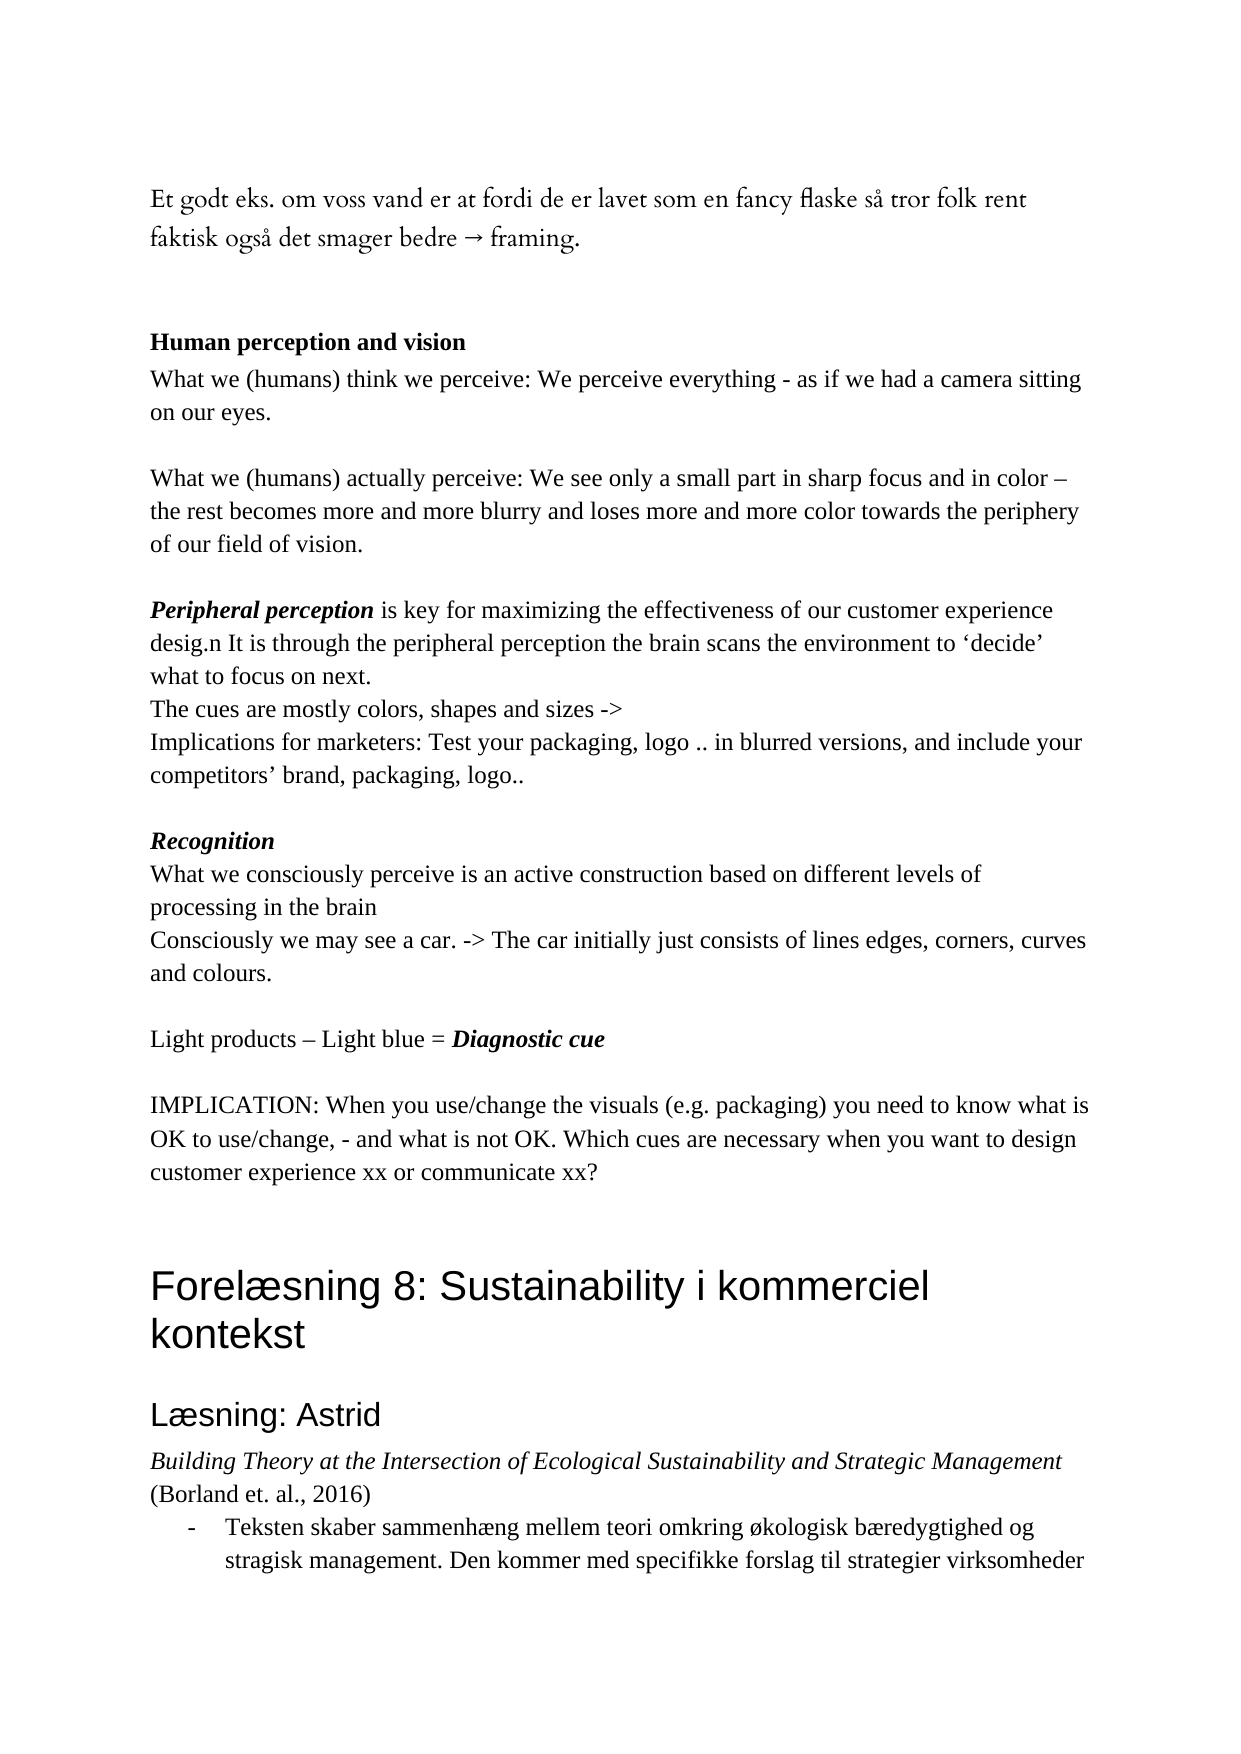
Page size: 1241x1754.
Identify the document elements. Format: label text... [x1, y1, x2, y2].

text Consciously we may see a car. -> The car initially just consists of lines edges, corners, curves and colours. [150, 926, 1090, 987]
text What we consciously perceive is an active construction based on different levels of processing in the brain [150, 859, 1090, 921]
text What we (humans) actually perceive: We see only a small part in sharp focus and in color – the rest becomes more and more blurry and loses more and more color towards the periphery of our field of vision. [150, 463, 1090, 558]
subtitle Forelæsning 8: Sustainability i kommerciel kontekst [150, 1262, 1090, 1357]
text The cues are mostly colors, shapes and sizes -> [150, 694, 1090, 723]
text Building Theory at the Intersection of Ecological Sustainability and Strategic Management (Borland et. al., 2016) [150, 1446, 1090, 1508]
text What we (humans) think we perceive: We perceive everything - as if we had a camera sitting on our eyes. [150, 364, 1090, 426]
text Et godt eks. om voss vand er at fordi de er lavet som en fancy flaske så tror folk rent faktisk også det smager bedre → framing. [150, 183, 1090, 256]
text Light products – Light blue = Diagnostic cue [150, 1024, 1090, 1053]
text Peripheral perception is key for maximizing the effectiveness of our customer experience desig.n It is through the peripheral perception the brain scans the environment to ‘decide’ what to focus on next. [150, 595, 1090, 690]
text Recognition [150, 826, 1090, 855]
text ​​IMPLICATION: When you use/change the visuals (e.g. packaging) you need to know what is OK to use/change, - and what is not OK. Which cues are necessary when you want to design customer experience xx or communicate xx? [150, 1091, 1090, 1185]
subtitle Human perception and vision [150, 327, 1090, 356]
subtitle Læsning: Astrid [150, 1395, 1090, 1433]
text Implications for marketers: Test your packaging, logo .. in blurred versions, and include your competitors’ brand, packaging, logo.. [150, 727, 1090, 789]
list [187, 1512, 1090, 1574]
